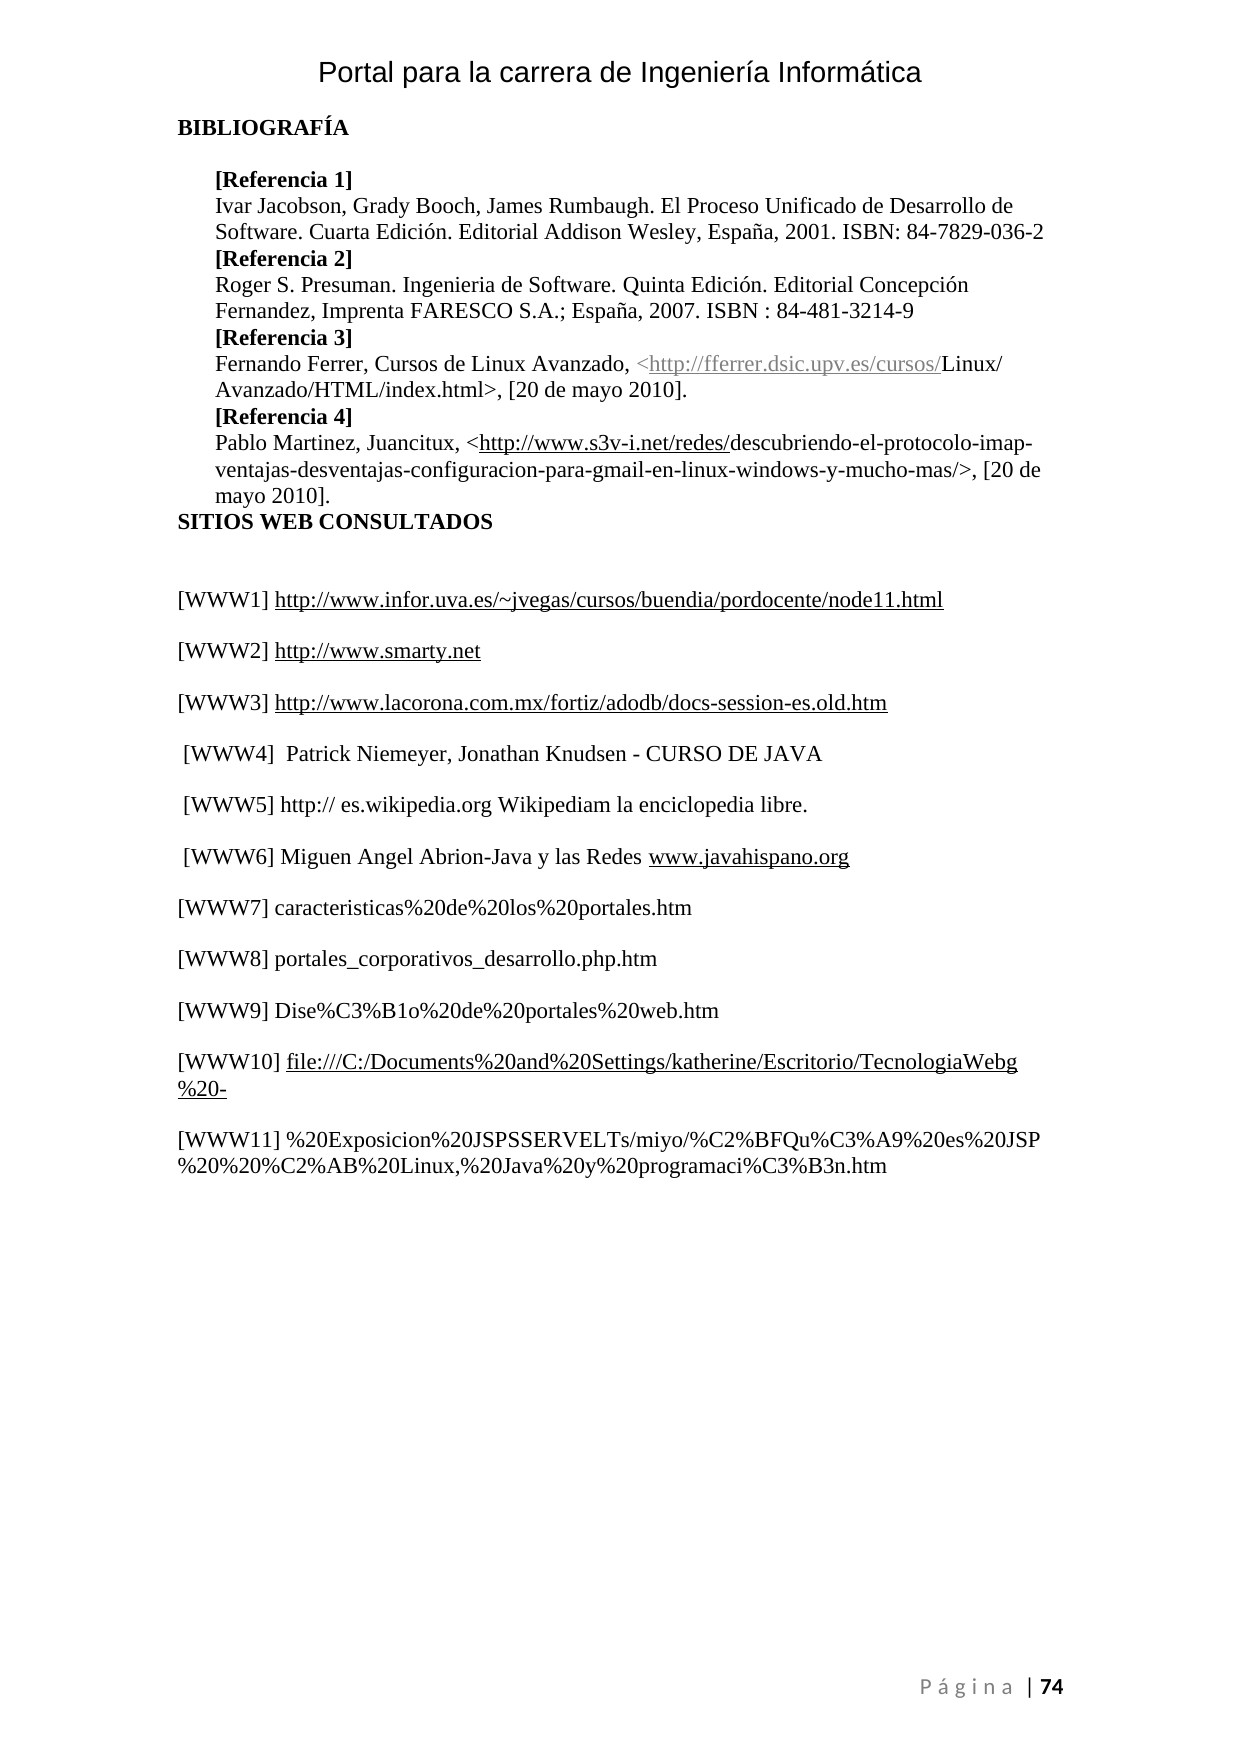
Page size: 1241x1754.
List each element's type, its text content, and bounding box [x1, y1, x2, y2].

subtitle BIBLIOGRAFÍA [177, 114, 1063, 141]
text [WWW6] Miguen Angel Abrion-Java y las Redes www.javahispano.org [177, 843, 1063, 869]
text [WWW1] http://www.infor.uva.es/~jvegas/cursos/buendia/pordocente/node11.html [177, 586, 1063, 612]
text [WWW7] caracteristicas%20de%20los%20portales.htm [177, 894, 1063, 921]
text [WWW2] http://www.smarty.net [177, 637, 1063, 664]
text [Referencia 2] [215, 245, 1063, 271]
text [WWW8] portales_corporativos_desarrollo.php.htm [177, 946, 1063, 972]
text [Referencia 4] [215, 403, 1063, 429]
text [WWW3] http://www.lacorona.com.mx/fortiz/adodb/docs-session-es.old.htm [177, 689, 1063, 715]
subtitle Sitios Web Consultados [177, 508, 1063, 535]
text [Referencia 1] [215, 166, 1063, 192]
text [WWW9] Dise%C3%B1o%20de%20portales%20web.htm [177, 997, 1063, 1023]
text [WWW11] %20Exposicion%20JSPSSERVELTs/miyo/%C2%BFQu%C3%A9%20es%20JSP%20%20%C2%AB%20Linux,%20Java%20y%20programaci%C3%B3n.htm [177, 1126, 1063, 1179]
text Ivar Jacobson, Grady Booch, James Rumbaugh. El Proceso Unificado de Desarrollo de Software. Cuarta Edición. Editorial Addison Wesley, España, 2001. ISBN: 84-7829-036-2 [215, 192, 1063, 245]
text [WWW5] http:// es.wikipedia.org Wikipediam la enciclopedia libre. [177, 791, 1063, 818]
text Fernando Ferrer, Cursos de Linux Avanzado, <http://fferrer.dsic.upv.es/cursos/Linux/ Avanzado/HTML/index.html>, [20 de mayo 2010]. [215, 350, 1063, 403]
text Roger S. Presuman. Ingenieria de Software. Quinta Edición. Editorial Concepción Fernandez, Imprenta FARESCO S.A.; España, 2007. ISBN : 84-481-3214-9 [215, 271, 1063, 324]
text [Referencia 3] [215, 324, 1063, 350]
text Pablo Martinez, Juancitux, <http://www.s3v-i.net/redes/descubriendo-el-protocolo-imap-ventajas-desventajas-configuracion-para-gmail-en-linux-windows-y-mucho-mas/>, [20 de mayo 2010]. [215, 429, 1063, 508]
text [WWW4] Patrick Niemeyer, Jonathan Knudsen - CURSO DE JAVA [177, 740, 1063, 766]
text [WWW10] file:///C:/Documents%20and%20Settings/katherine/Escritorio/TecnologiaWebg%20- [177, 1048, 1063, 1101]
